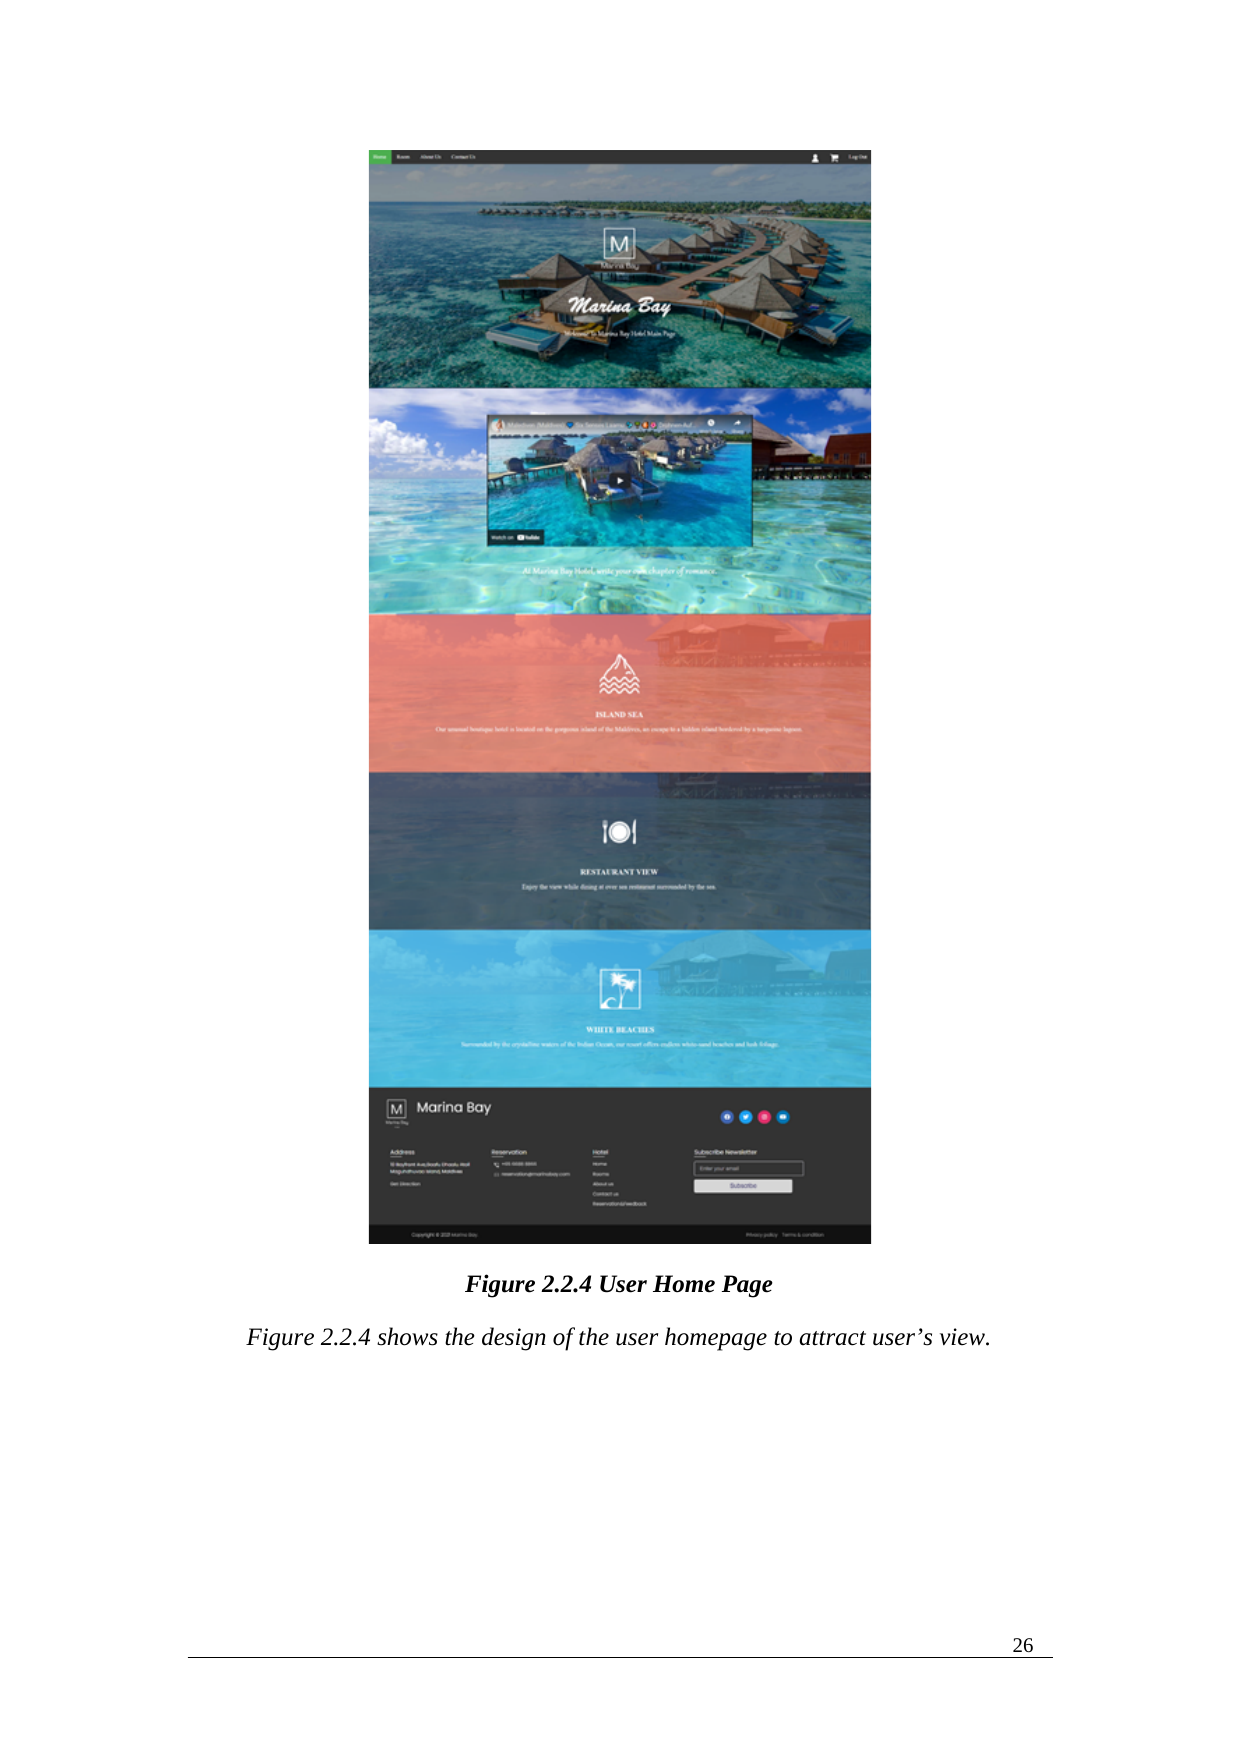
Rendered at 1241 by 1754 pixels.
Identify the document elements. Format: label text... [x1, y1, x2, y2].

text Figure 2.2.4 User Home Page [187, 1269, 1053, 1297]
picture [368, 150, 872, 1244]
text Figure 2.2.4 shows the design of the user homepage to attract user’s view. [187, 1322, 1053, 1351]
